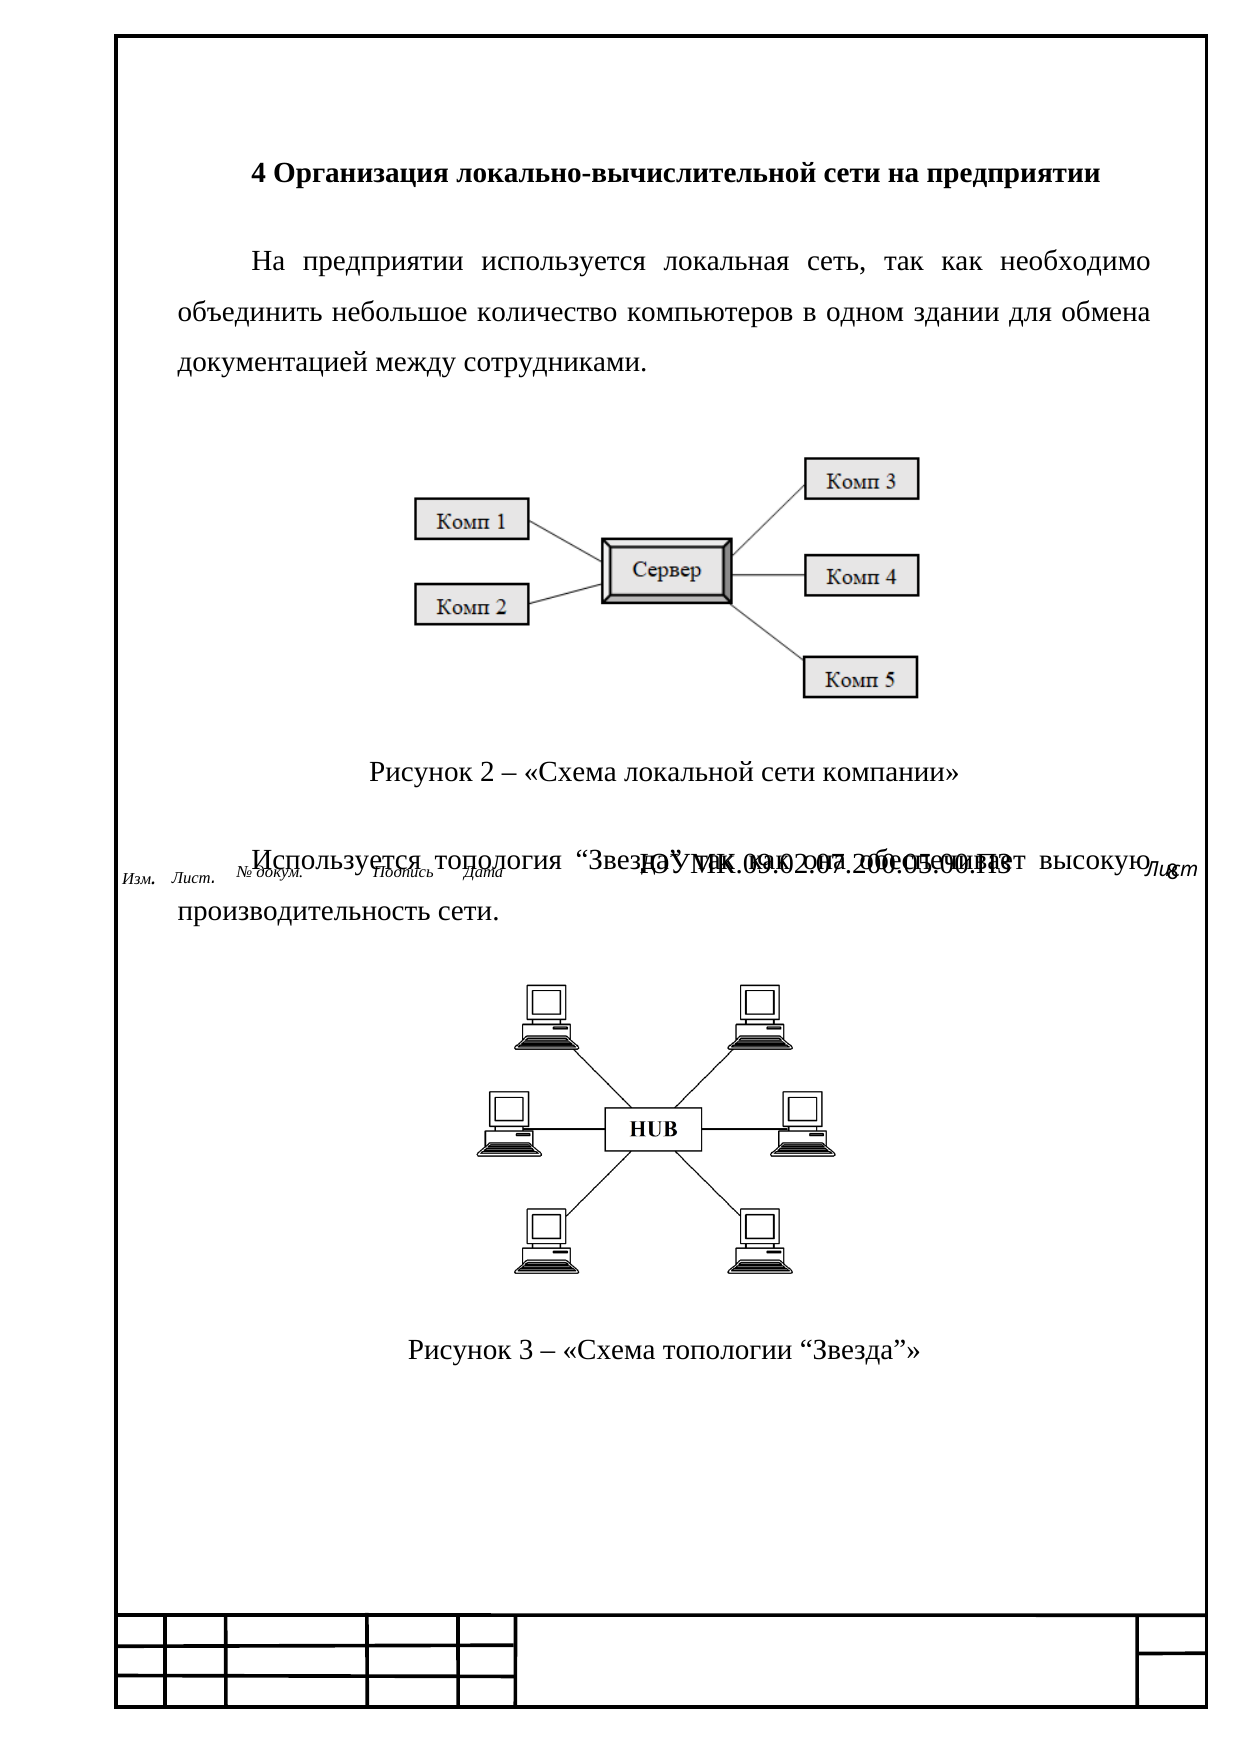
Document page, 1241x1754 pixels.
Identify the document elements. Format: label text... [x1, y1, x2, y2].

text Используется топология “Звезда” так как она обеспечивает высокую производительность сети. [177, 842, 1152, 926]
text Рисунок 3 – «Схема топологии “Звезда”» [177, 1332, 1152, 1366]
subtitle 4 Организация локально-вычислительной сети на предприятии [251, 156, 1152, 189]
picture [471, 980, 857, 1293]
text Рисунок 2 – «Схема локальной сети компании» [177, 754, 1152, 788]
text На предприятии используется локальная сеть, так как необходимо объединить небольшое количество компьютеров в одном здании для обмена документацией между сотрудниками. [177, 243, 1152, 378]
picture [368, 431, 961, 716]
